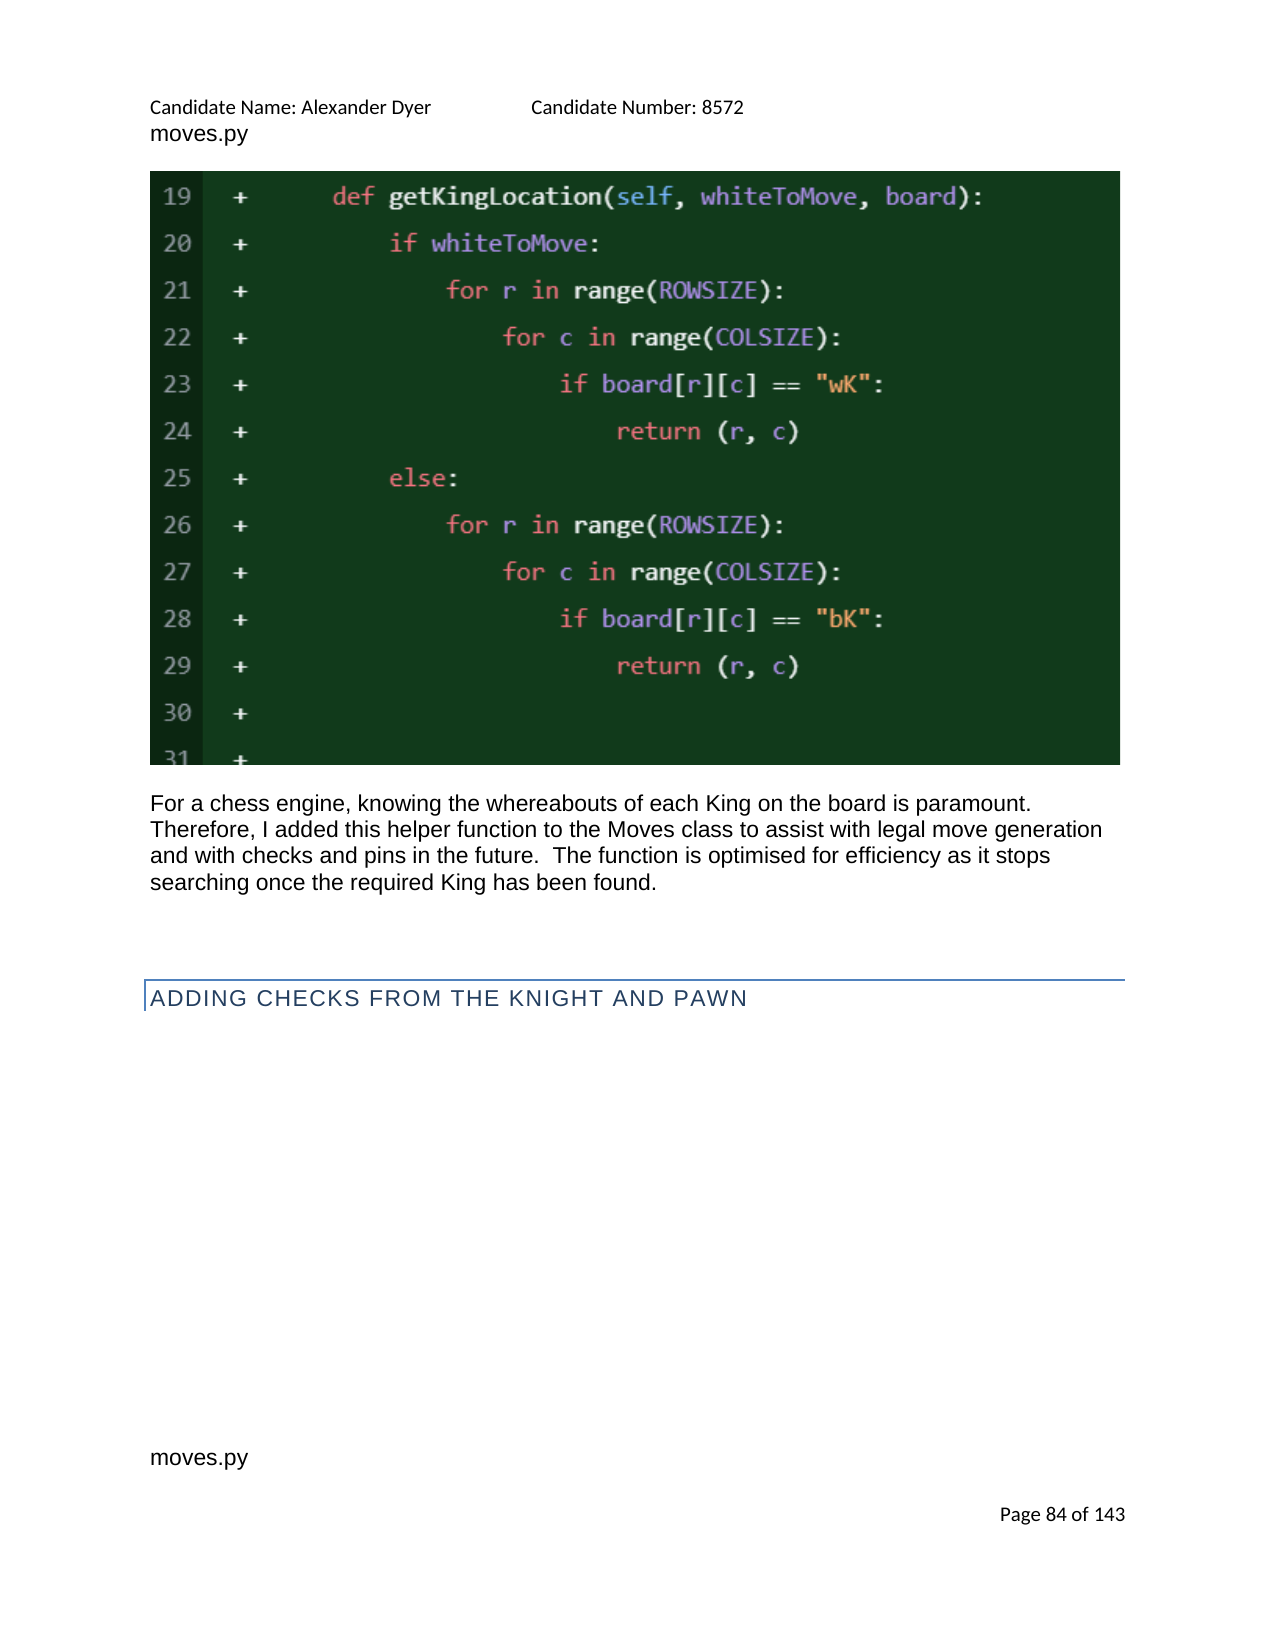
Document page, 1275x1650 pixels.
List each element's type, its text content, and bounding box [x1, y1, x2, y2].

text moves.py [150, 120, 1125, 146]
subtitle Adding Checks from the Knight AND Pawn [146, 981, 1125, 1011]
text moves.py [150, 1444, 1125, 1470]
picture [150, 171, 1121, 765]
text For a chess engine, knowing the whereabouts of each King on the board is paramount. Therefore, I added this helper function to the Moves class to assist with legal move generation and with checks and pins in the future. The function is optimised for efficiency as it stops searching once the required King has been found. [150, 789, 1125, 895]
